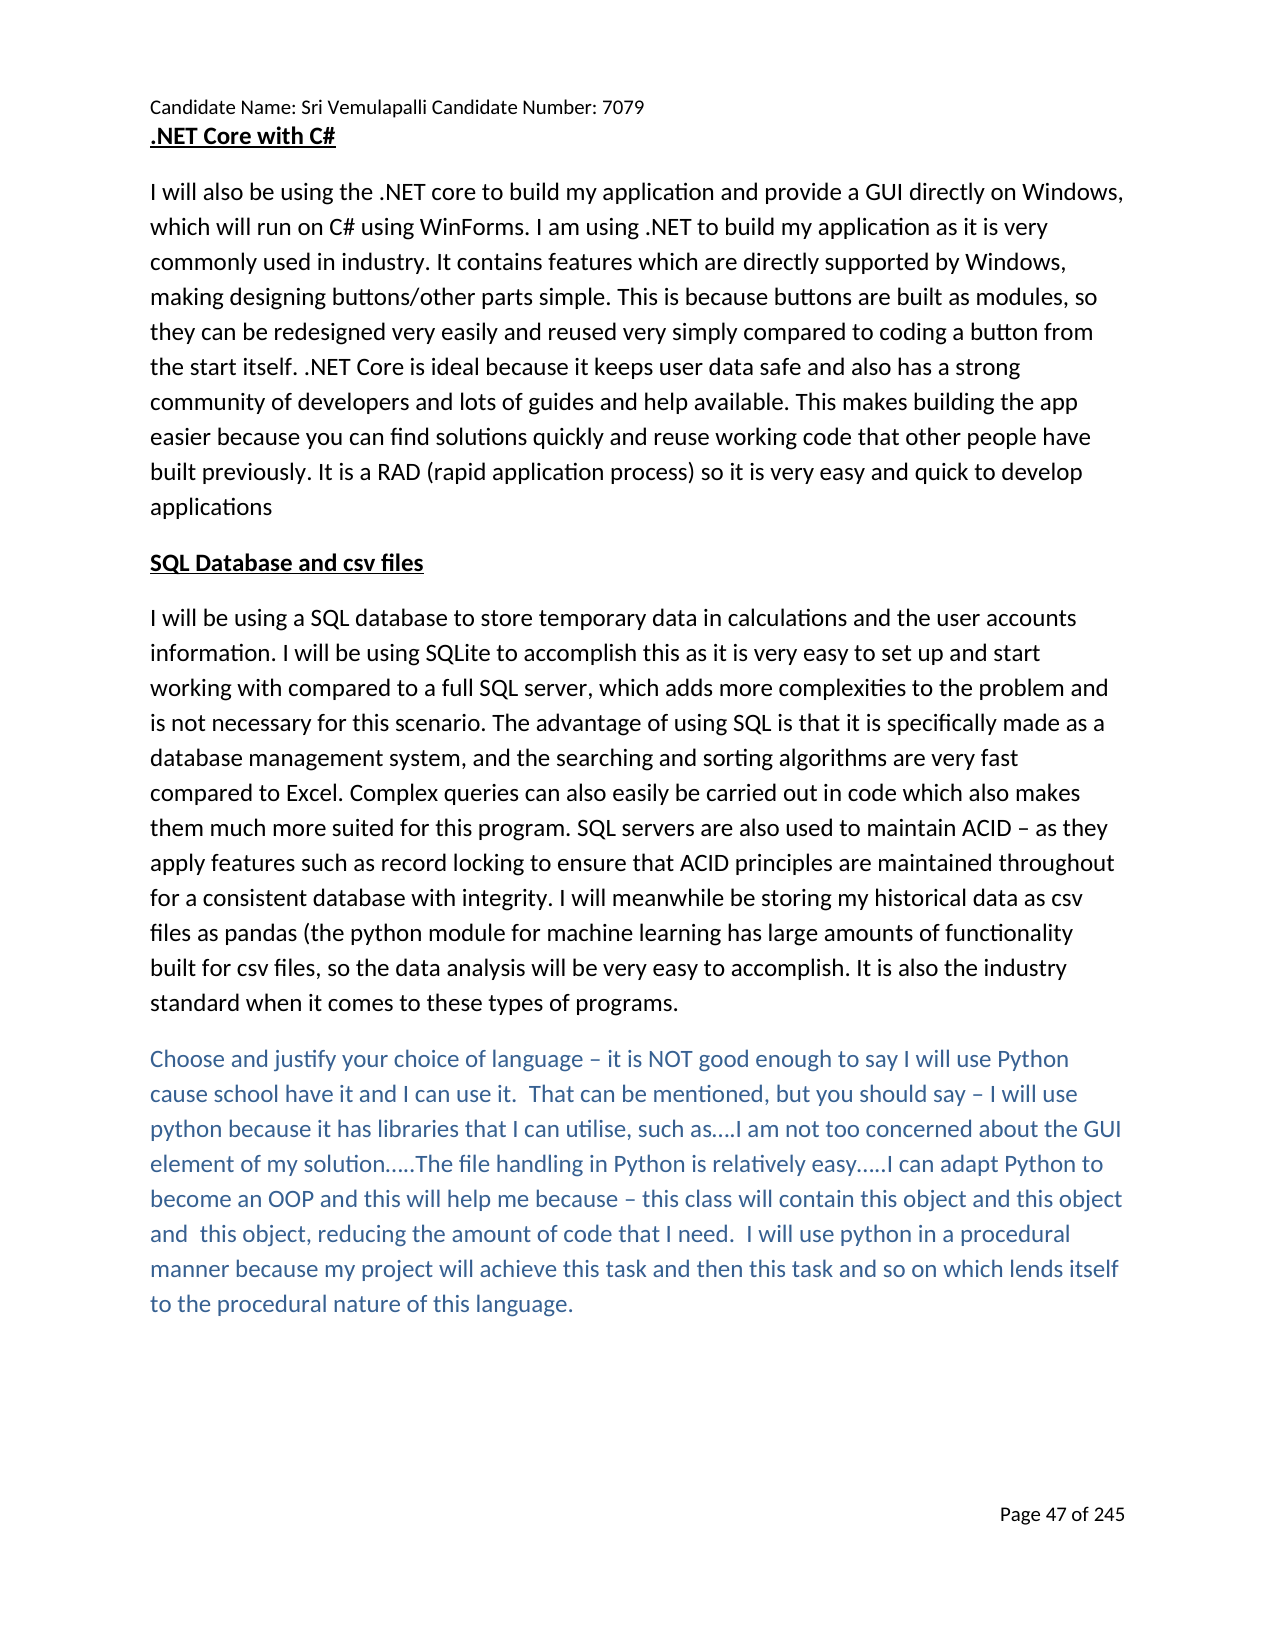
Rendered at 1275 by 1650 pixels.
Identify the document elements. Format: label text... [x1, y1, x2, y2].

text I will also be using the .NET core to build my application and provide a GUI directly on Windows, which will run on C# using WinForms. I am using .NET to build my application as it is very commonly used in industry. It contains features which are directly supported by Windows, making designing buttons/other parts simple. This is because buttons are built as modules, so they can be redesigned very easily and reused very simply compared to coding a button from the start itself. .NET Core is ideal because it keeps user data safe and also has a strong community of developers and lots of guides and help available. This makes building the app easier because you can find solutions quickly and reuse working code that other people have built previously. It is a RAD (rapid application process) so it is very easy and quick to develop applications [150, 176, 1125, 521]
text SQL Database and csv files [150, 547, 1125, 577]
text I will be using a SQL database to store temporary data in calculations and the user accounts information. I will be using SQLite to accomplish this as it is very easy to set up and start working with compared to a full SQL server, which adds more complexities to the problem and is not necessary for this scenario. The advantage of using SQL is that it is specifically made as a database management system, and the searching and sorting algorithms are very fast compared to Excel. Complex queries can also easily be carried out in code which also makes them much more suited for this program. SQL servers are also used to maintain ACID – as they apply features such as record locking to ensure that ACID principles are maintained throughout for a consistent database with integrity. I will meanwhile be storing my historical data as csv files as pandas (the python module for machine learning has large amounts of functionality built for csv files, so the data analysis will be very easy to accomplish. It is also the industry standard when it comes to these types of programs. [150, 602, 1125, 1018]
text .NET Core with C# [150, 120, 1125, 151]
text Choose and justify your choice of language – it is NOT good enough to say I will use Python cause school have it and I can use it. That can be mentioned, but you should say – I will use python because it has libraries that I can utilise, such as….I am not too concerned about the GUI element of my solution…..The file handling in Python is relatively easy…..I can adapt Python to become an OOP and this will help me because – this class will contain this object and this object and this object, reducing the amount of code that I need. I will use python in a procedural manner because my project will achieve this task and then this task and so on which lends itself to the procedural nature of this language. [150, 1043, 1125, 1319]
